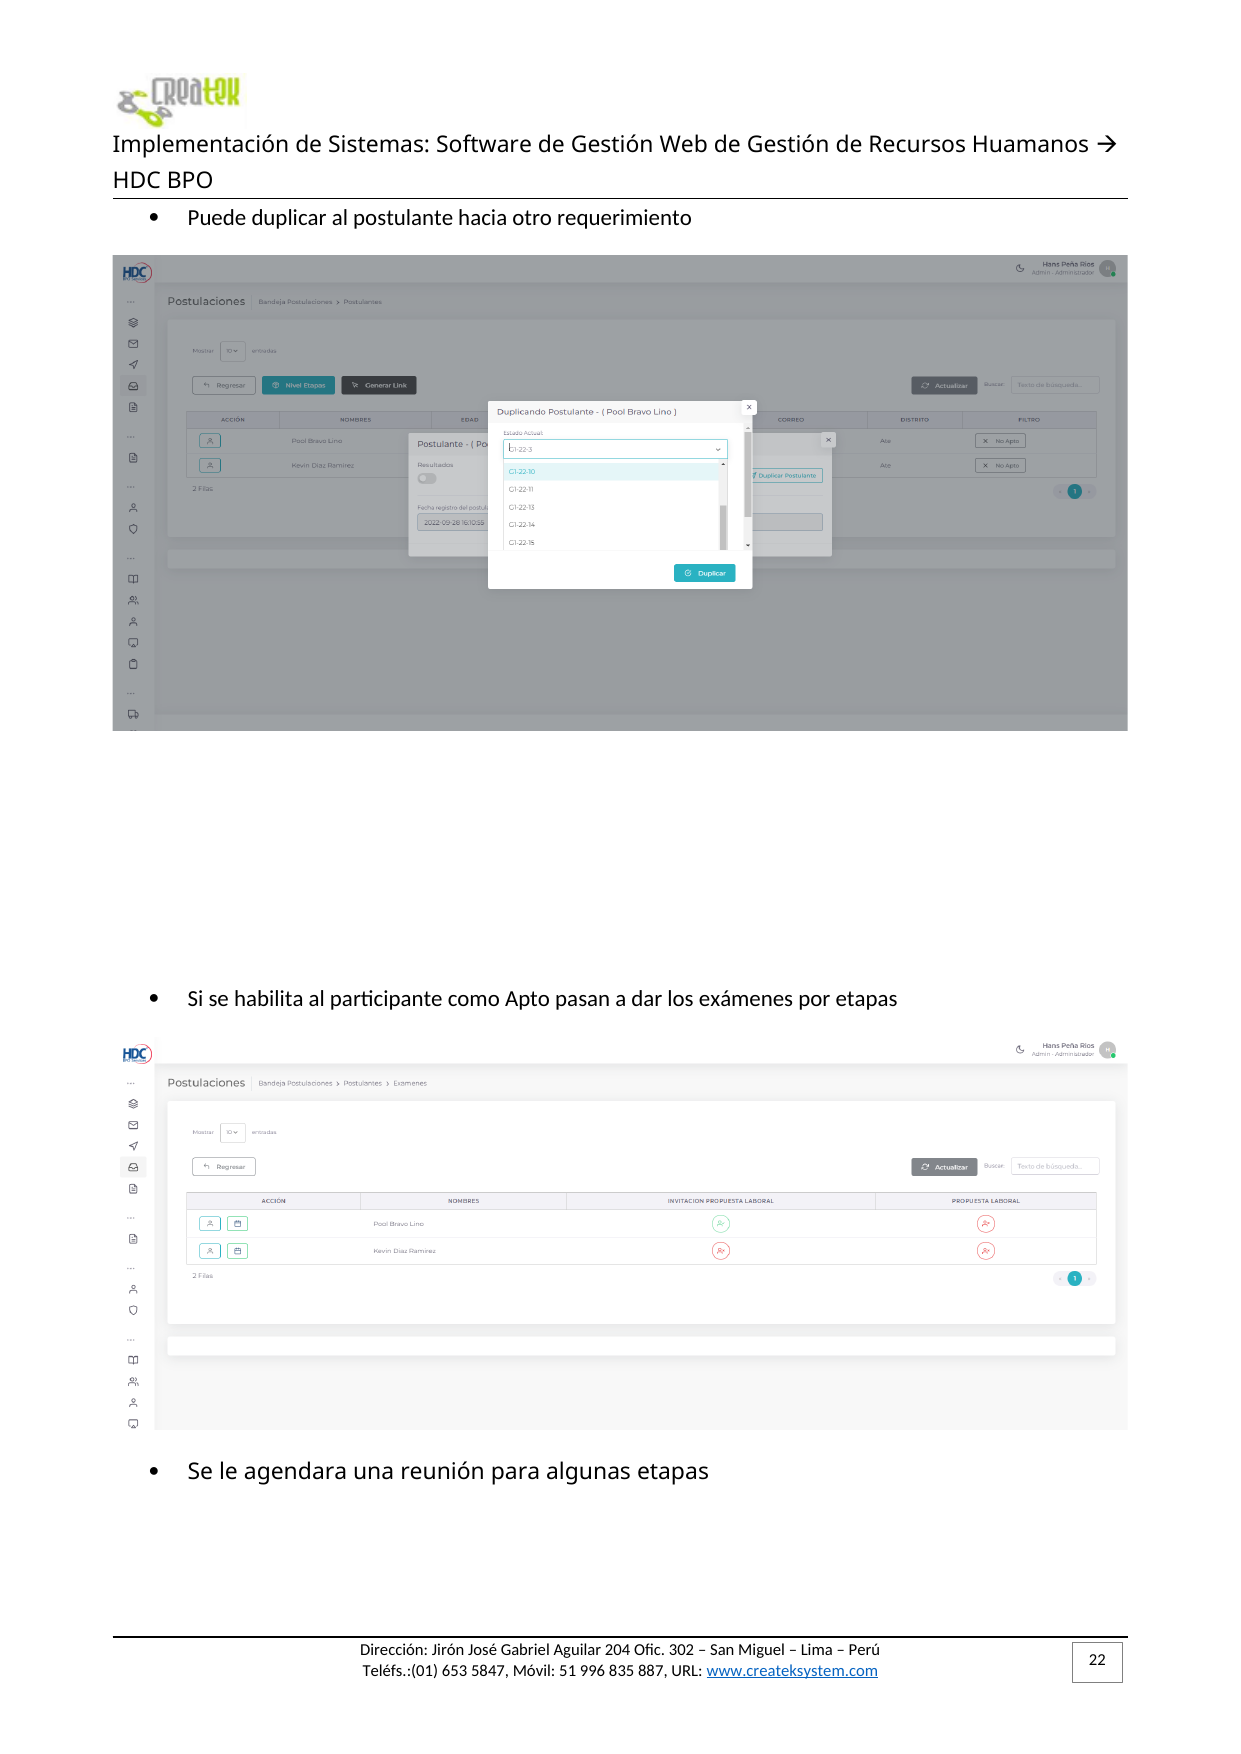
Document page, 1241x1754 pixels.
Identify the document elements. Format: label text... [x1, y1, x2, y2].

list Si se habilita al participante como Apto pasan a dar los exámenes por etapas [150, 984, 1128, 1012]
picture [112, 73, 247, 129]
picture [112, 255, 1128, 731]
list Se le agendara una reunión para algunas etapas [150, 1455, 1128, 1486]
list Puede duplicar al postulante hacia otro requerimiento [150, 203, 1128, 231]
picture [112, 1037, 1128, 1430]
